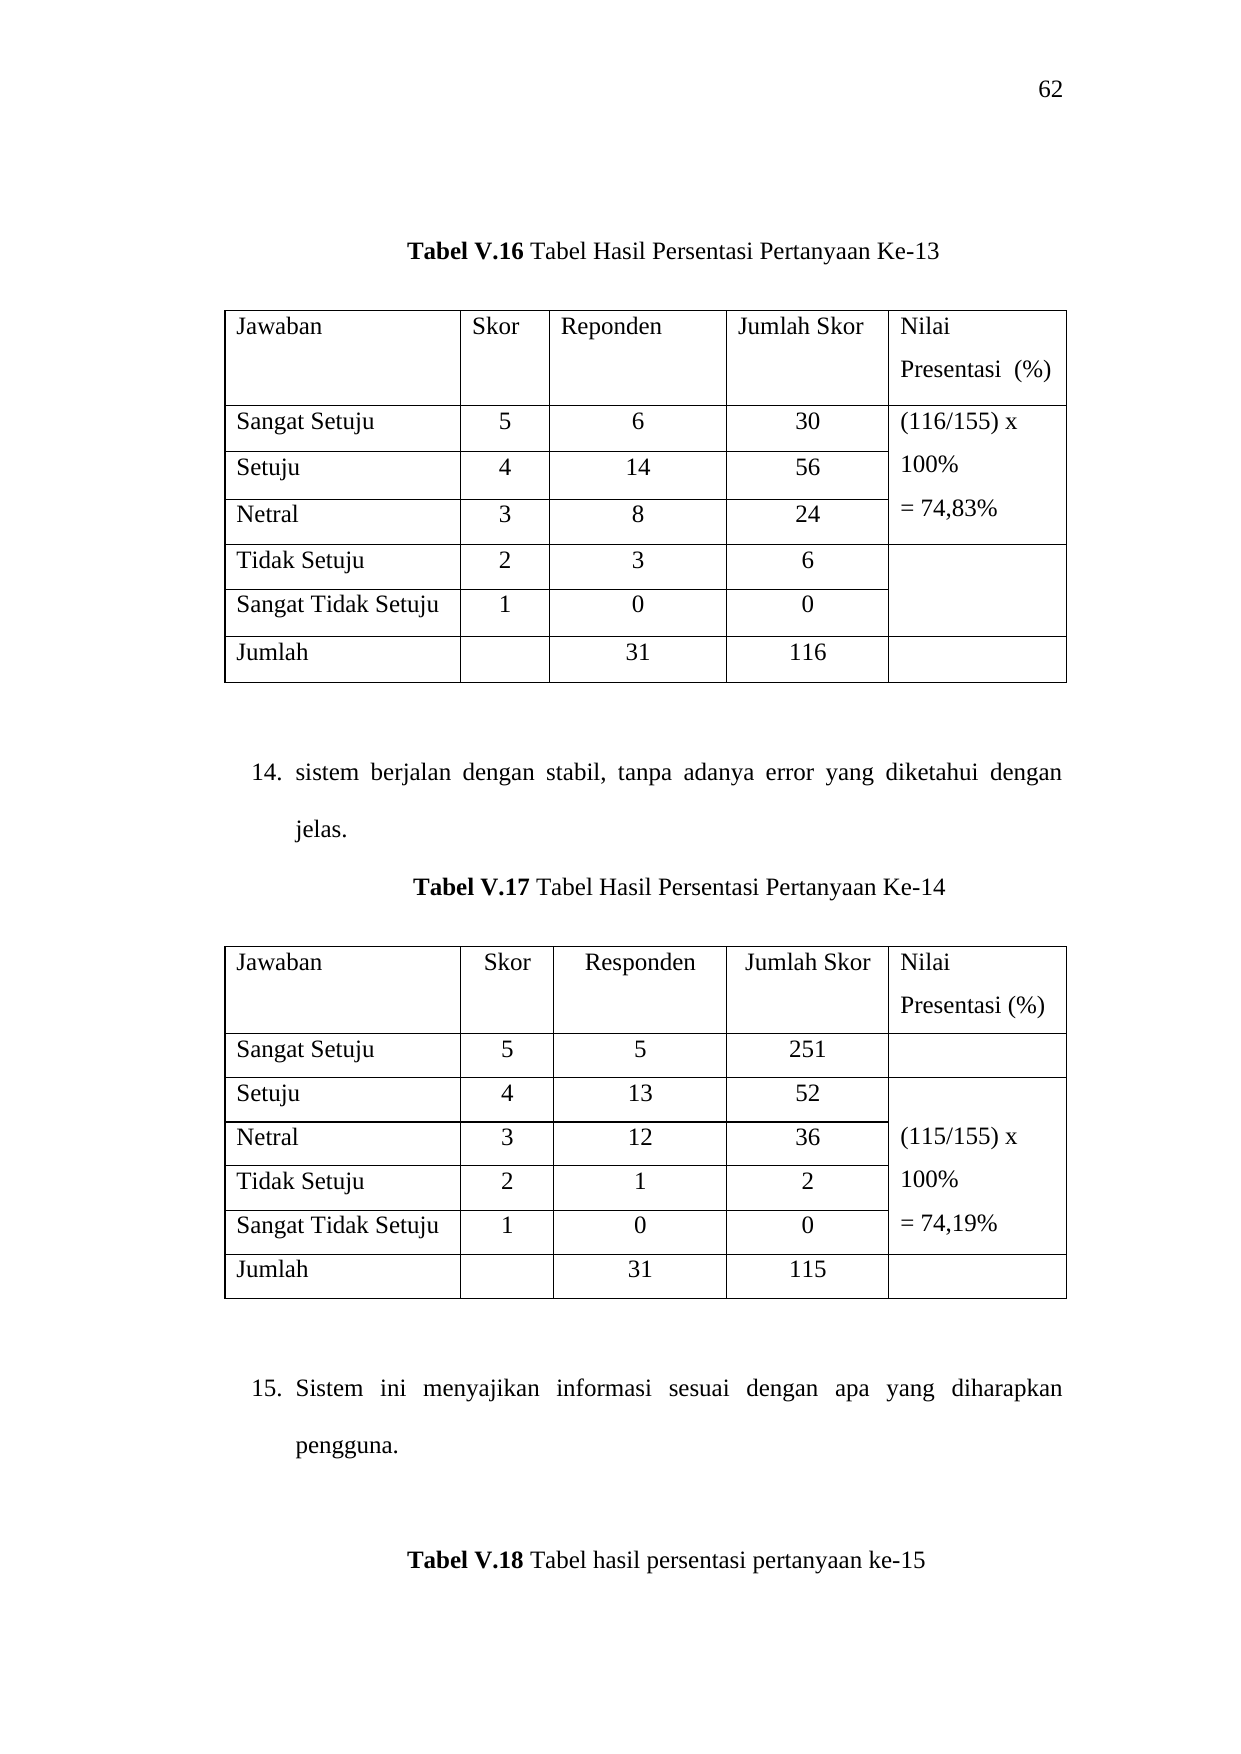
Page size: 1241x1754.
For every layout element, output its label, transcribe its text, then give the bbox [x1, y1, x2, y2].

table_cell 251 [727, 1034, 888, 1077]
table_cell 0 [554, 1211, 726, 1253]
table_cell [461, 1255, 553, 1298]
table_header Nilai Presentasi (%) [889, 947, 1066, 1033]
table_cell 2 [461, 1166, 553, 1209]
table_cell Sangat Setuju [226, 406, 460, 451]
table_header Skor [461, 947, 553, 1033]
table_cell Sangat Setuju [226, 1034, 460, 1077]
table_cell [889, 545, 1066, 636]
table_cell 5 [554, 1034, 726, 1077]
table_cell (115/155) x 100% = 74,19% [889, 1078, 1066, 1253]
table_cell Sangat Tidak Setuju [226, 590, 460, 636]
table_cell 4 [461, 1078, 553, 1121]
table_cell 3 [461, 500, 549, 544]
table_cell Jumlah [226, 637, 460, 682]
table_cell 8 [550, 500, 726, 544]
table_cell 30 [727, 406, 888, 451]
table_cell 1 [461, 590, 549, 636]
table_cell [889, 637, 1066, 682]
table_cell 36 [727, 1123, 888, 1165]
table_cell [889, 1034, 1066, 1077]
table_cell Netral [226, 1123, 460, 1165]
table_cell 52 [727, 1078, 888, 1121]
table_cell 6 [550, 406, 726, 451]
table_cell 0 [550, 590, 726, 636]
table_cell (116/155) x 100% = 74,83% [889, 406, 1066, 544]
table_cell 12 [554, 1123, 726, 1165]
list Tabel V.16 Tabel Hasil Persentasi Pertanyaan Ke-13 [407, 236, 1063, 265]
table_cell Setuju [226, 452, 460, 498]
table_cell 31 [554, 1255, 726, 1298]
table_cell 5 [461, 406, 549, 451]
table_header Jawaban [226, 311, 460, 405]
table_cell 1 [554, 1166, 726, 1209]
table_cell Tidak Setuju [226, 545, 460, 588]
table_cell 116 [727, 637, 888, 682]
list sistem berjalan dengan stabil, tanpa adanya error yang diketahui dengan jelas. [251, 757, 1063, 843]
list Tabel V.17 Tabel Hasil Persentasi Pertanyaan Ke-14 [295, 872, 1063, 901]
table_header Jumlah Skor [727, 311, 888, 405]
table_cell 31 [550, 637, 726, 682]
table_cell 2 [461, 545, 549, 588]
table_cell 3 [550, 545, 726, 588]
table_cell Netral [226, 500, 460, 544]
table_cell Setuju [226, 1078, 460, 1121]
table_header Responden [554, 947, 726, 1033]
table_cell 0 [727, 590, 888, 636]
list Tabel V.18 Tabel hasil persentasi pertanyaan ke-15 [407, 1545, 1063, 1574]
table_header Jumlah Skor [727, 947, 888, 1033]
table_cell 14 [550, 452, 726, 498]
table_cell 115 [727, 1255, 888, 1298]
table_header Reponden [550, 311, 726, 405]
table_cell 56 [727, 452, 888, 498]
table_cell 3 [461, 1123, 553, 1165]
table_cell 2 [727, 1166, 888, 1209]
table_cell [889, 1255, 1066, 1298]
list Sistem ini menyajikan informasi sesuai dengan apa yang diharapkan pengguna. [251, 1373, 1063, 1459]
table_cell 13 [554, 1078, 726, 1121]
table_header Jawaban [226, 947, 460, 1033]
table_cell Sangat Tidak Setuju [226, 1211, 460, 1253]
table_header Skor [461, 311, 549, 405]
table_cell 6 [727, 545, 888, 588]
table_cell 1 [461, 1211, 553, 1253]
table_cell 24 [727, 500, 888, 544]
table_cell 4 [461, 452, 549, 498]
table_cell Tidak Setuju [226, 1166, 460, 1209]
table_cell [461, 637, 549, 682]
table_cell Jumlah [226, 1255, 460, 1298]
table_cell 5 [461, 1034, 553, 1077]
table_cell 0 [727, 1211, 888, 1253]
table_header Nilai Presentasi (%) [889, 311, 1066, 405]
